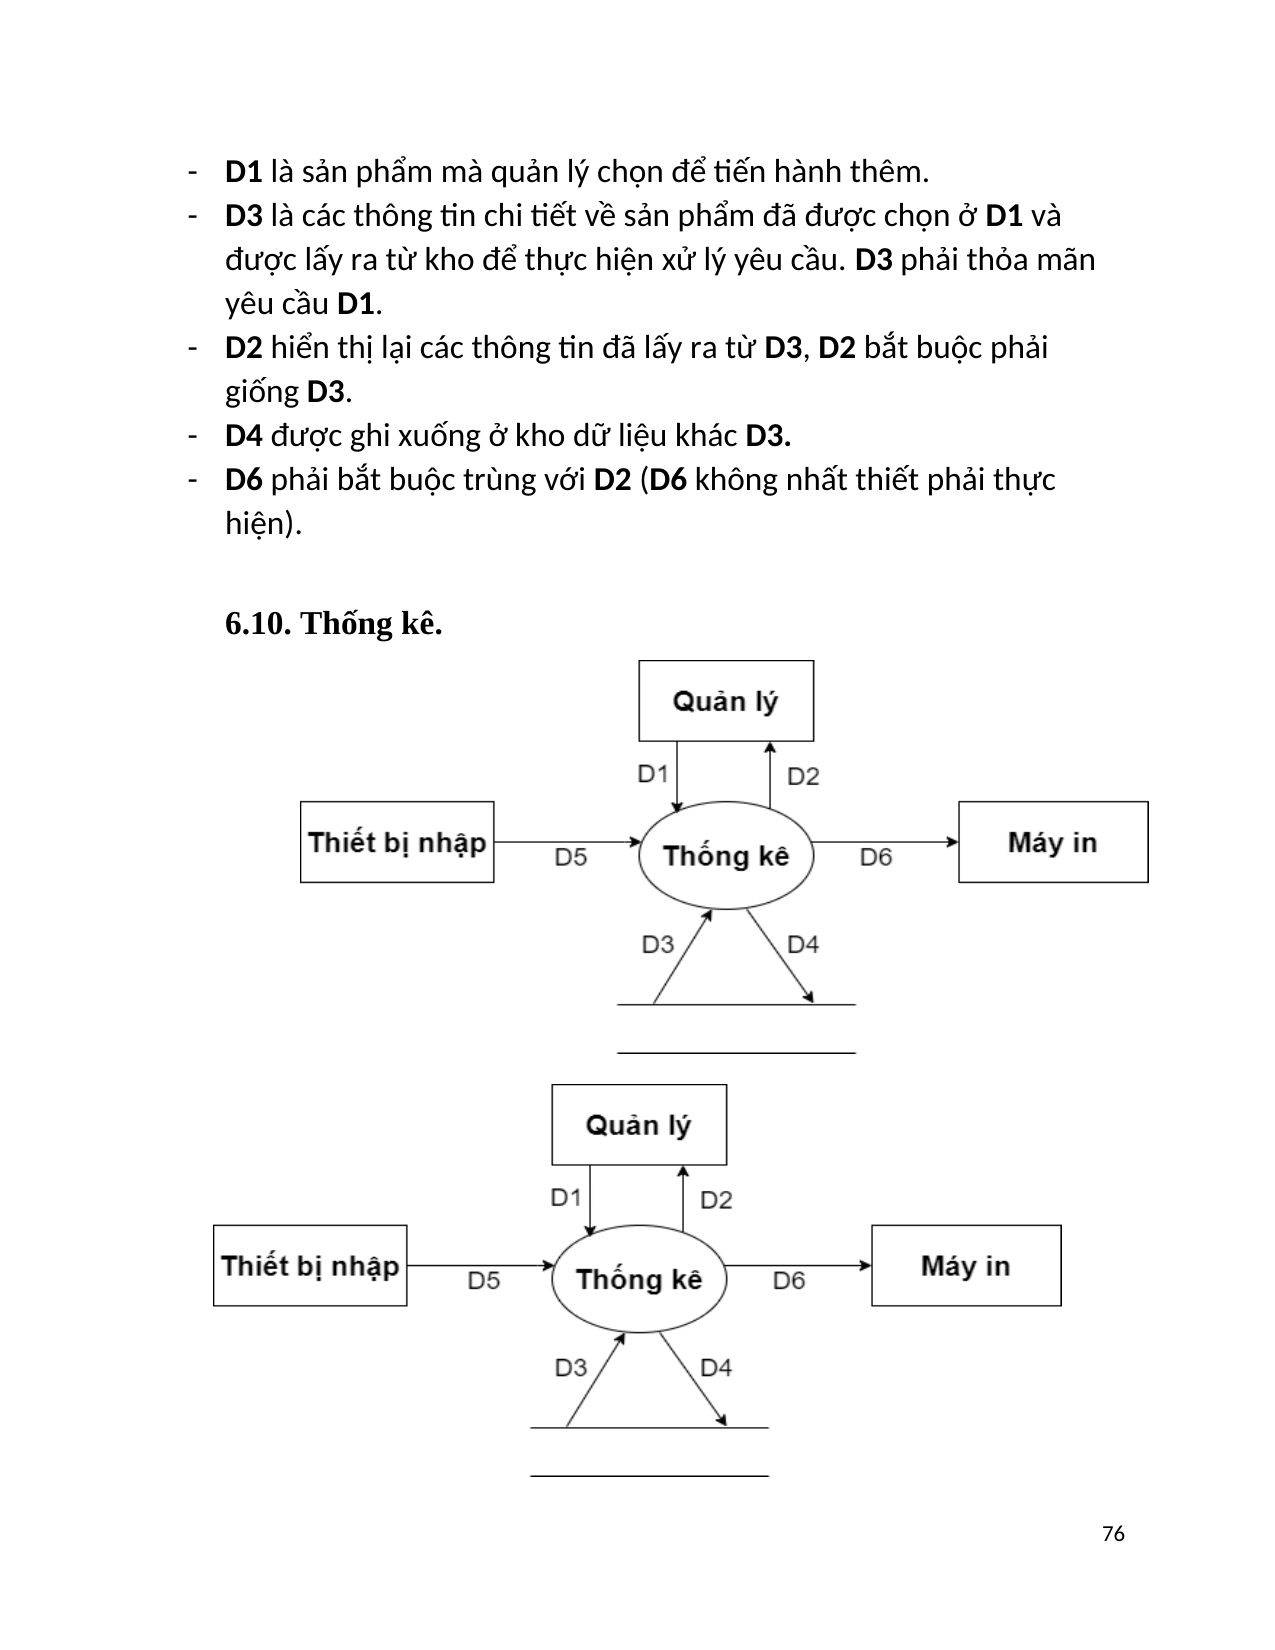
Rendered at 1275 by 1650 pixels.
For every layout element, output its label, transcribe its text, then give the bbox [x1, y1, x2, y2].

list D6 phải bắt buộc trùng với D2 (D6 không nhất thiết phải thực hiện). [187, 458, 1125, 542]
list Thống kê. [225, 603, 1125, 641]
list D2 hiển thị lại các thông tin đã lấy ra từ D3, D2 bắt buộc phải giống D3. [187, 326, 1125, 411]
picture [300, 660, 1149, 1054]
picture [213, 1084, 1062, 1477]
list D4 được ghi xuống ở kho dữ liệu khác D3. [187, 414, 1125, 454]
list D3 là các thông tin chi tiết về sản phẩm đã được chọn ở D1 và được lấy ra từ kho để thực hiện xử lý yêu cầu. D3 phải thỏa mãn yêu cầu D1. [187, 194, 1125, 323]
list D1 là sản phẩm mà quản lý chọn để tiến hành thêm. [187, 150, 1125, 191]
